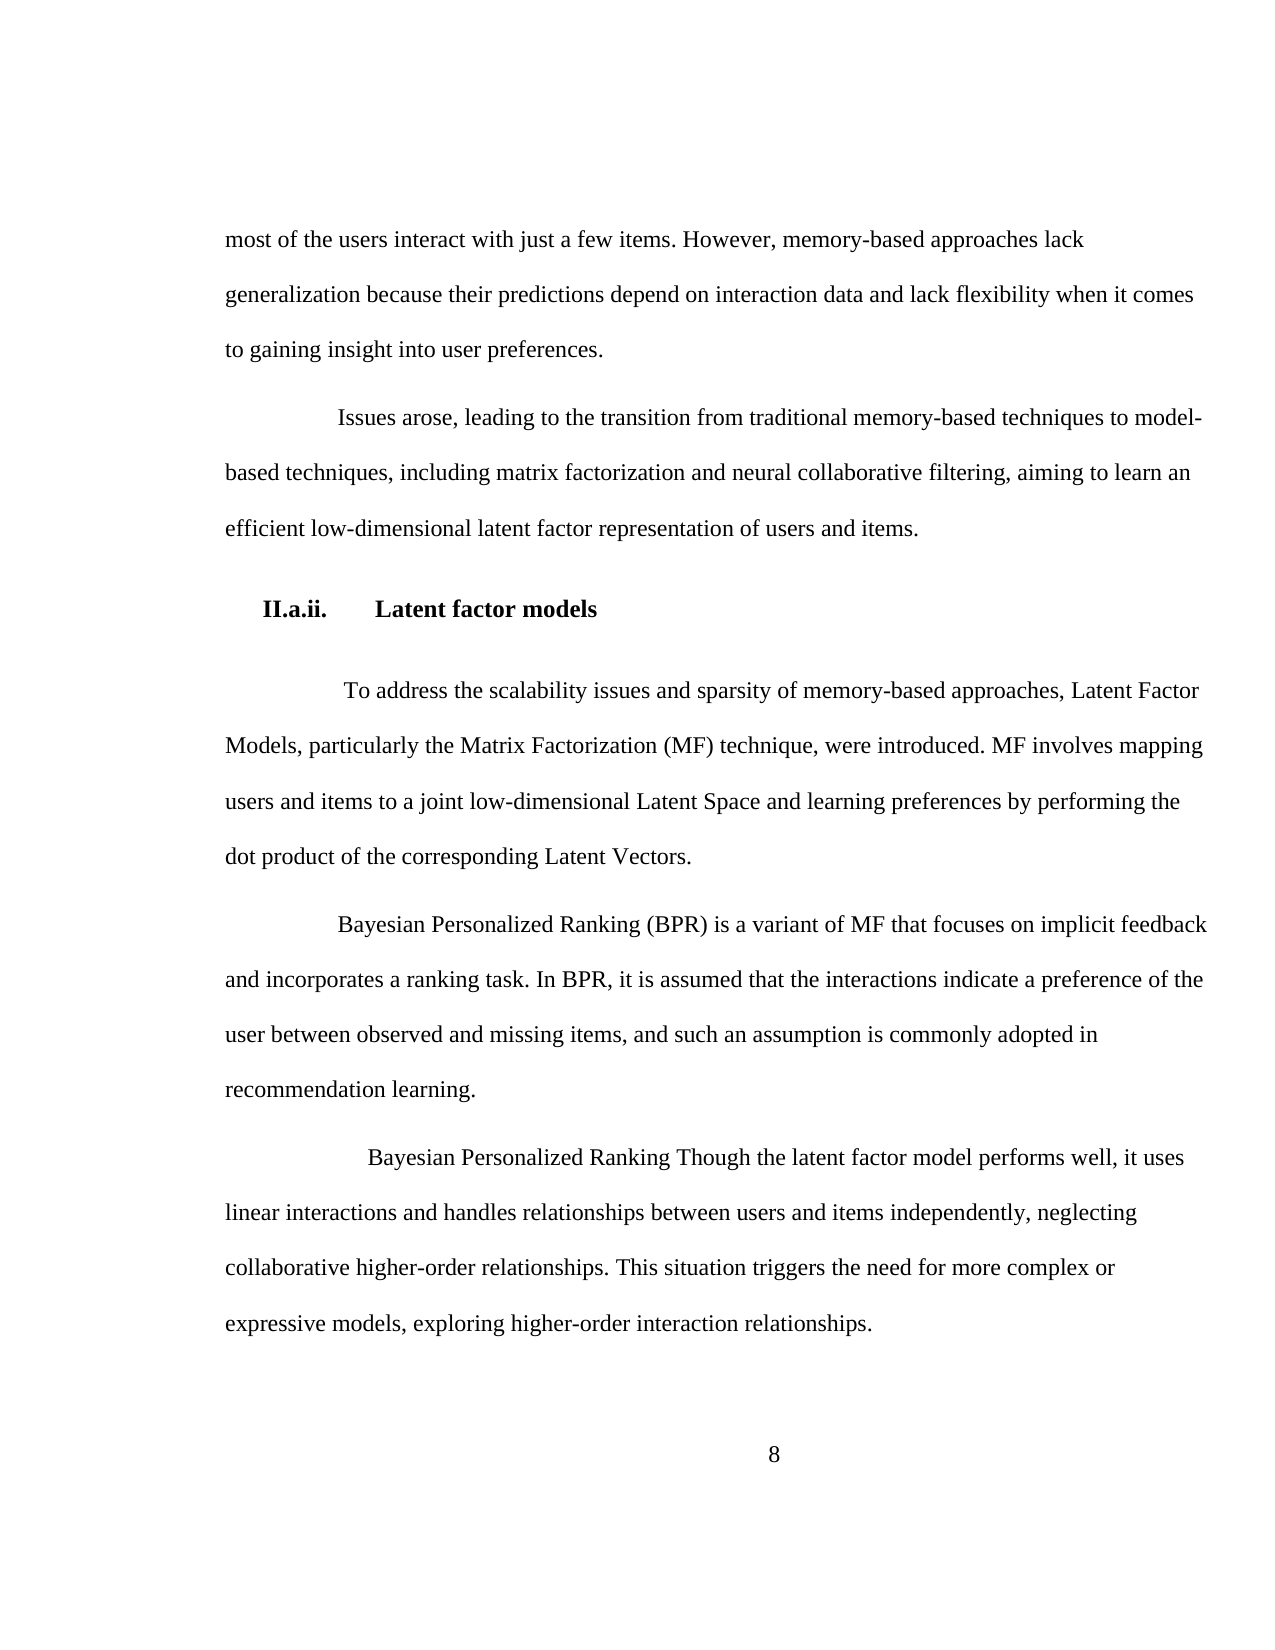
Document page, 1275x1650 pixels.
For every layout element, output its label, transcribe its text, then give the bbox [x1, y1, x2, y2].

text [225, 225, 1210, 363]
subtitle Latent factor models [262, 594, 1210, 622]
text Bayesian Personalized Ranking (BPR) is a variant of MF that focuses on implicit feedback and incorporates a ranking task. In BPR, it is assumed that the interactions indicate a preference of the user between observed and missing items, and such an assumption is commonly adopted in recommendation learning. [225, 909, 1210, 1103]
text Issues arose, leading to the transition from traditional memory-based techniques to model-based techniques, including matrix factorization and neural collaborative filtering, aiming to learn an efficient low-dimensional latent factor representation of users and items. [225, 403, 1210, 541]
text Bayesian Personalized Ranking Though the latent factor model performs well, it uses linear interactions and handles relationships between users and items independently, neglecting collaborative higher-order relationships. This situation triggers the need for more complex or expressive models, exploring higher-order interaction relationships. [225, 1143, 1210, 1336]
text To address the scalability issues and sparsity of memory-based approaches, Latent Factor Models, particularly the Matrix Factorization (MF) technique, were introduced. MF involves mapping users and items to a joint low-dimensional Latent Space and learning preferences by performing the dot product of the corresponding Latent Vectors. [225, 676, 1210, 869]
